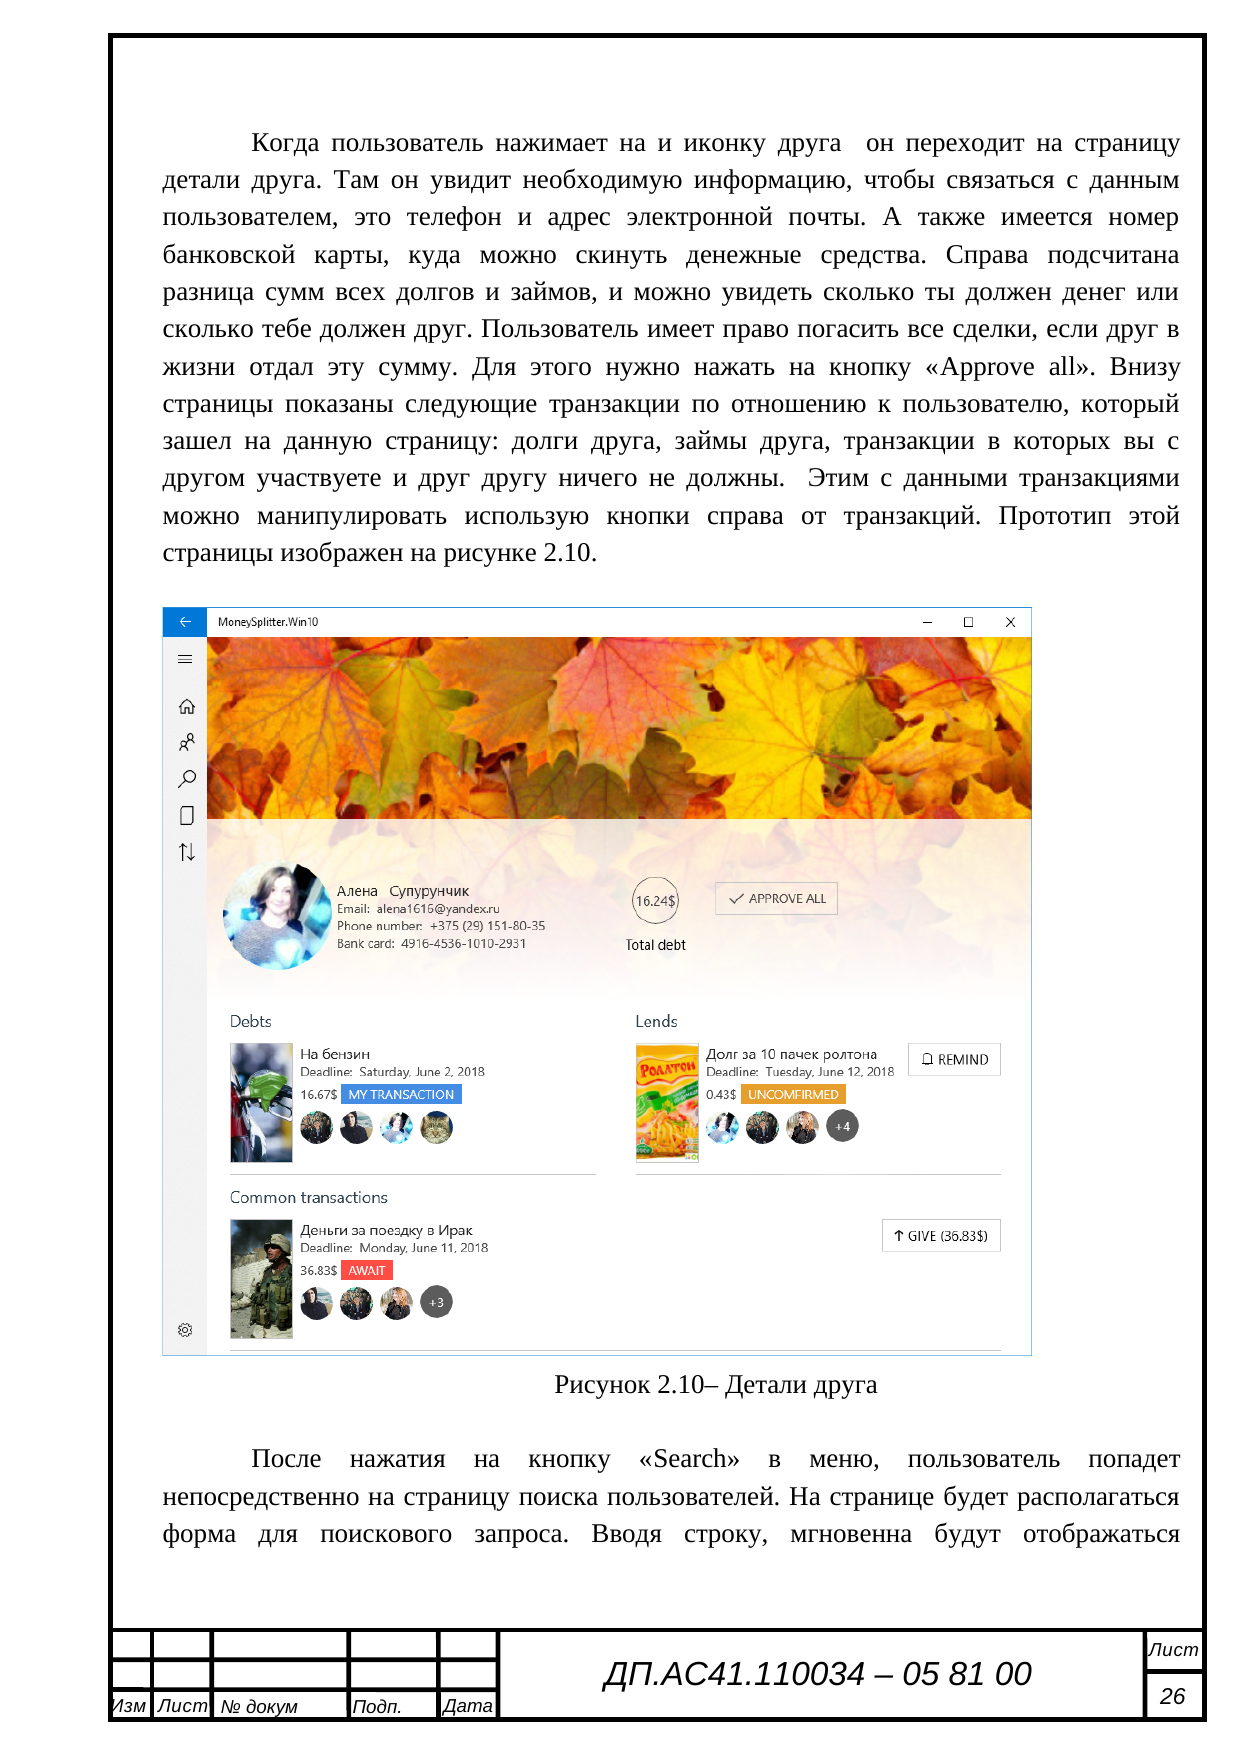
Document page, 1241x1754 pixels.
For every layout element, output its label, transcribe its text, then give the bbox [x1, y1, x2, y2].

picture [162, 607, 1032, 1356]
text Когда пользователь нажимает на и иконку друга он переходит на страницу детали друга. Там он увидит необходимую информацию, чтобы связаться с данным пользователем, это телефон и адрес электронной почты. А также имеется номер банковской карты, куда можно скинуть денежные средства. Справа подсчитана разница сумм всех долгов и займов, и можно увидеть сколько ты должен денег или сколько тебе должен друг. Пользователь имеет право погасить все сделки, если друг в жизни отдал эту сумму. Для этого нужно нажать на кнопку «Approve all». Внизу страницы показаны следующие транзакции по отношению к пользователю, который зашел на данную страницу: долги друга, займы друга, транзакции в которых вы с другом участвуете и друг другу ничего не должны. Этим с данными транзакциями можно манипулировать использую кнопки справа от транзакций. Прототип этой страницы изображен на рисунке 2.10. [162, 126, 1181, 567]
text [162, 1443, 1181, 1548]
